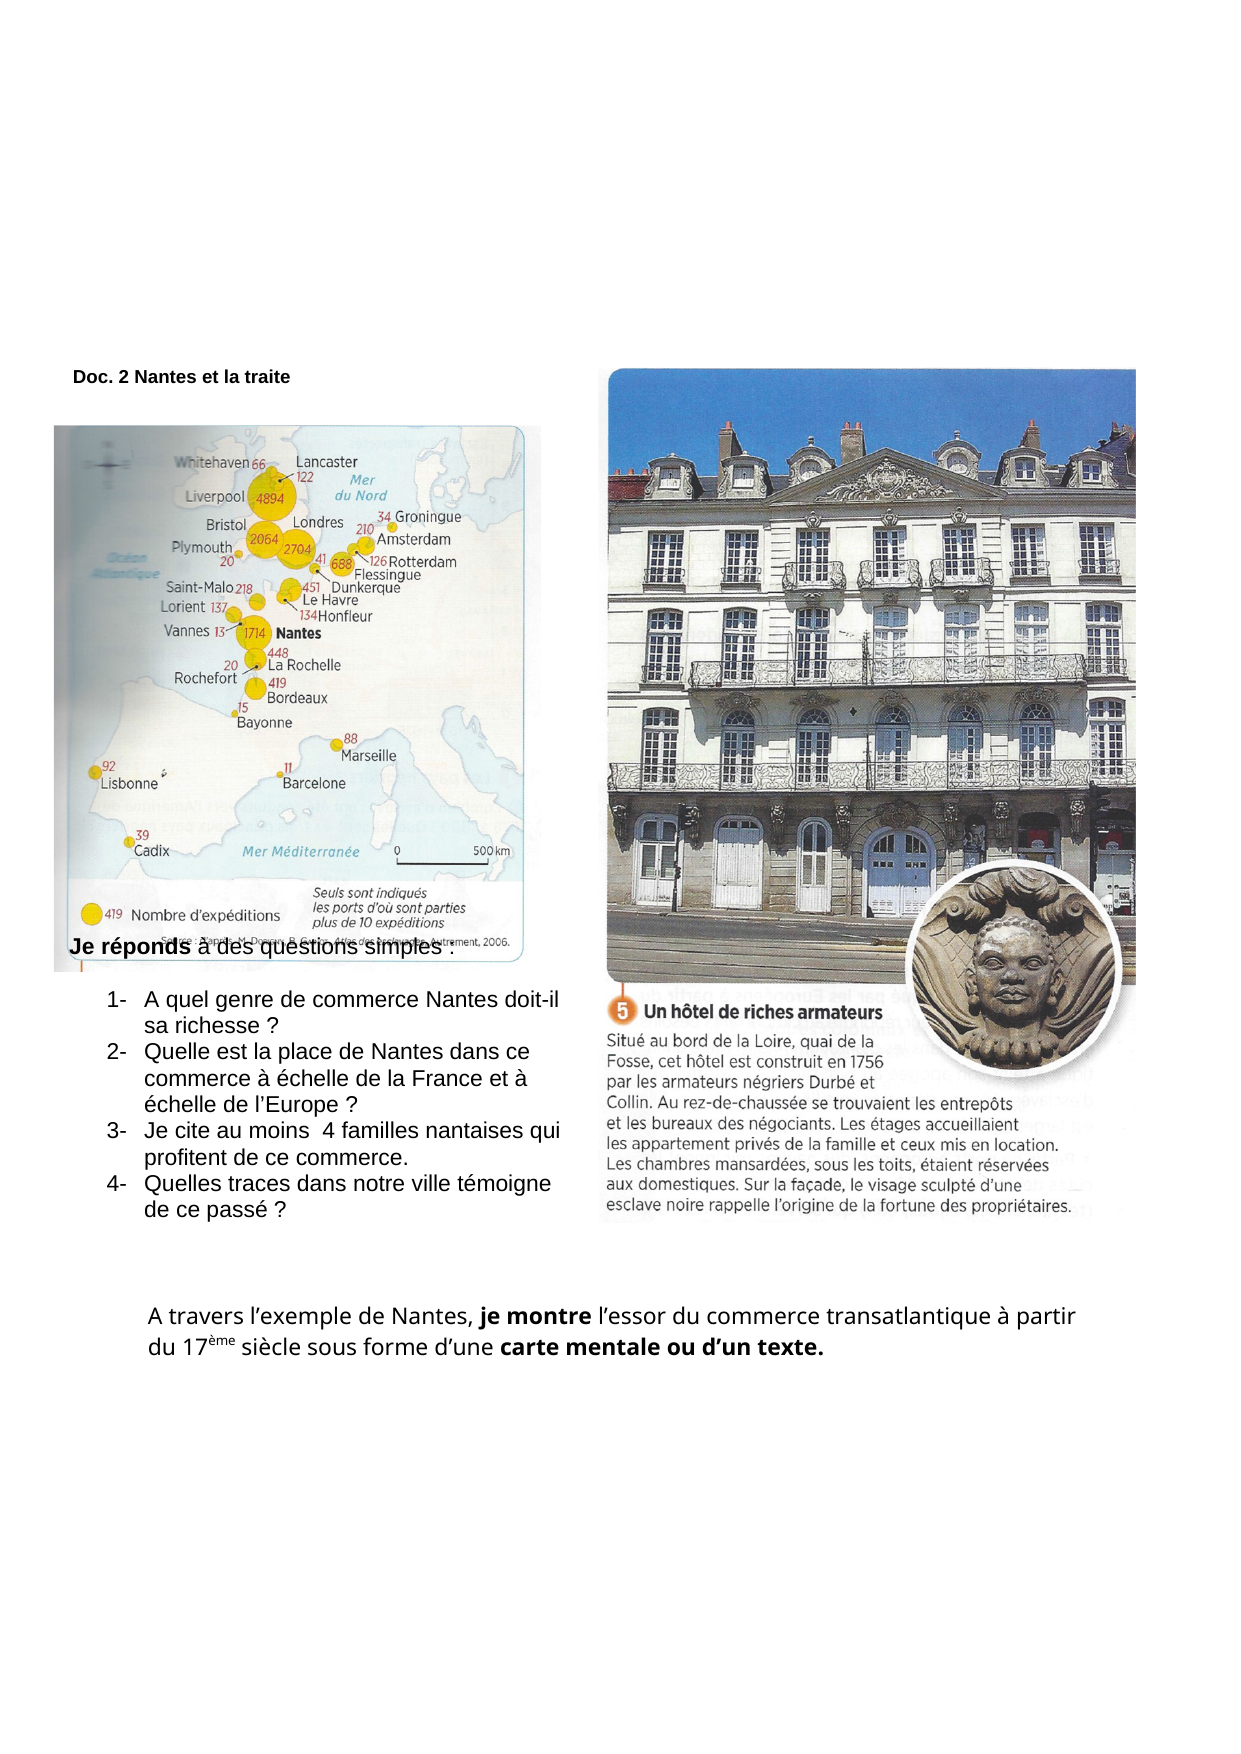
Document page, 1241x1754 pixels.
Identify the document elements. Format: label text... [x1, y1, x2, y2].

text A travers l’exemple de Nantes, je montre l’essor du commerce transatlantique à partir du 17ème siècle sous forme d’une carte mentale ou d’un texte. [148, 1300, 1093, 1363]
picture [53, 425, 542, 972]
picture [597, 366, 1139, 1221]
